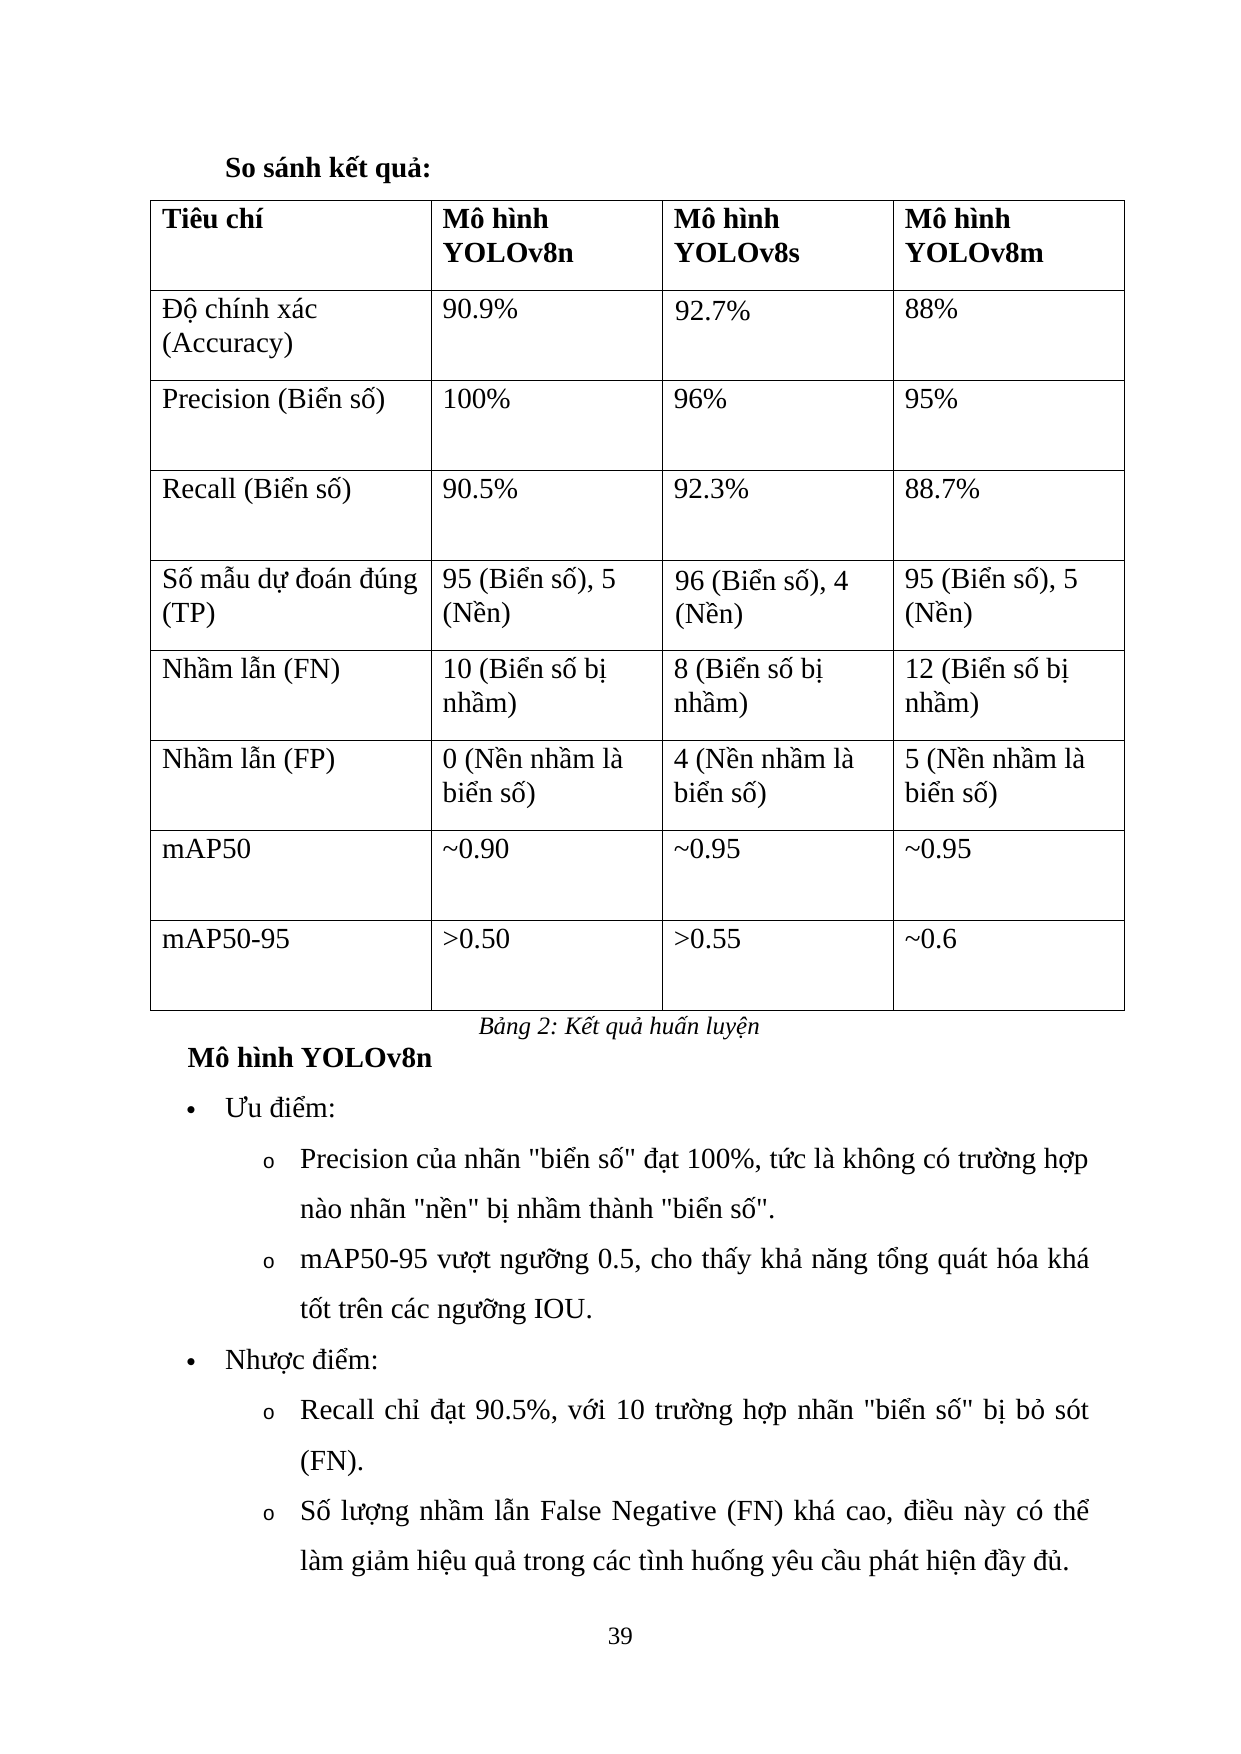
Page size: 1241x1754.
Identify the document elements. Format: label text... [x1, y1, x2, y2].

text Bảng 2: Kết quả huấn luyện [150, 1011, 1090, 1040]
text Mô hình YOLOv8n [187, 1040, 1090, 1074]
table_cell 95 (Biển số), 5 (Nền) [432, 561, 662, 650]
table_header Tiêu chí [151, 201, 431, 290]
table_cell 88% [894, 291, 1124, 380]
table_cell 90.5% [432, 471, 662, 560]
table_cell mAP50 [151, 831, 431, 920]
list Ưu điểm: [187, 1090, 1090, 1124]
table_cell 10 (Biển số bị nhầm) [432, 651, 662, 740]
list Recall chỉ đạt 90.5%, với 10 trường hợp nhãn "biển số" bị bỏ sót (FN). [262, 1392, 1090, 1476]
table_cell 100% [432, 381, 662, 470]
table_header Mô hình YOLOv8s [663, 201, 893, 290]
list Nhược điểm: [187, 1342, 1090, 1376]
table_cell >0.50 [432, 921, 662, 1010]
table_cell 4 (Nền nhầm là biển số) [663, 741, 893, 830]
table_cell 88.7% [894, 471, 1124, 560]
table_cell Precision (Biển số) [151, 381, 431, 470]
table_cell [663, 291, 893, 380]
table_cell 5 (Nền nhầm là biển số) [894, 741, 1124, 830]
table_cell >0.55 [663, 921, 893, 1010]
table_cell mAP50-95 [151, 921, 431, 1010]
table_cell 12 (Biển số bị nhầm) [894, 651, 1124, 740]
table_header Mô hình YOLOv8n [432, 201, 662, 290]
list Precision của nhãn "biển số" đạt 100%, tức là không có trường hợp nào nhãn "nền" bị nhầm thành "biển số". [262, 1141, 1090, 1224]
table_cell ~0.90 [432, 831, 662, 920]
table_cell ~0.95 [894, 831, 1124, 920]
table_header Mô hình YOLOv8m [894, 201, 1124, 290]
list Số lượng nhầm lẫn False Negative (FN) khá cao, điều này có thể làm giảm hiệu quả trong các tình huống yêu cầu phát hiện đầy đủ. [262, 1493, 1090, 1577]
table_cell [663, 561, 893, 650]
table_cell Nhầm lẫn (FP) [151, 741, 431, 830]
table_cell Số mẫu dự đoán đúng (TP) [151, 561, 431, 650]
text So sánh kết quả: [150, 150, 1090, 183]
table_cell Nhầm lẫn (FN) [151, 651, 431, 740]
table_cell 95 (Biển số), 5 (Nền) [894, 561, 1124, 650]
table_cell 0 (Nền nhầm là biển số) [432, 741, 662, 830]
table_cell 8 (Biển số bị nhầm) [663, 651, 893, 740]
table_cell Recall (Biển số) [151, 471, 431, 560]
table_cell 92.3% [663, 471, 893, 560]
table_cell ~0.95 [663, 831, 893, 920]
list mAP50-95 vượt ngưỡng 0.5, cho thấy khả năng tổng quát hóa khá tốt trên các ngưỡng IOU. [262, 1241, 1090, 1325]
table_cell 95% [894, 381, 1124, 470]
table_cell Độ chính xác (Accuracy) [151, 291, 431, 380]
table_cell ~0.6 [894, 921, 1124, 1010]
table_cell 96% [663, 381, 893, 470]
table_cell 90.9% [432, 291, 662, 380]
